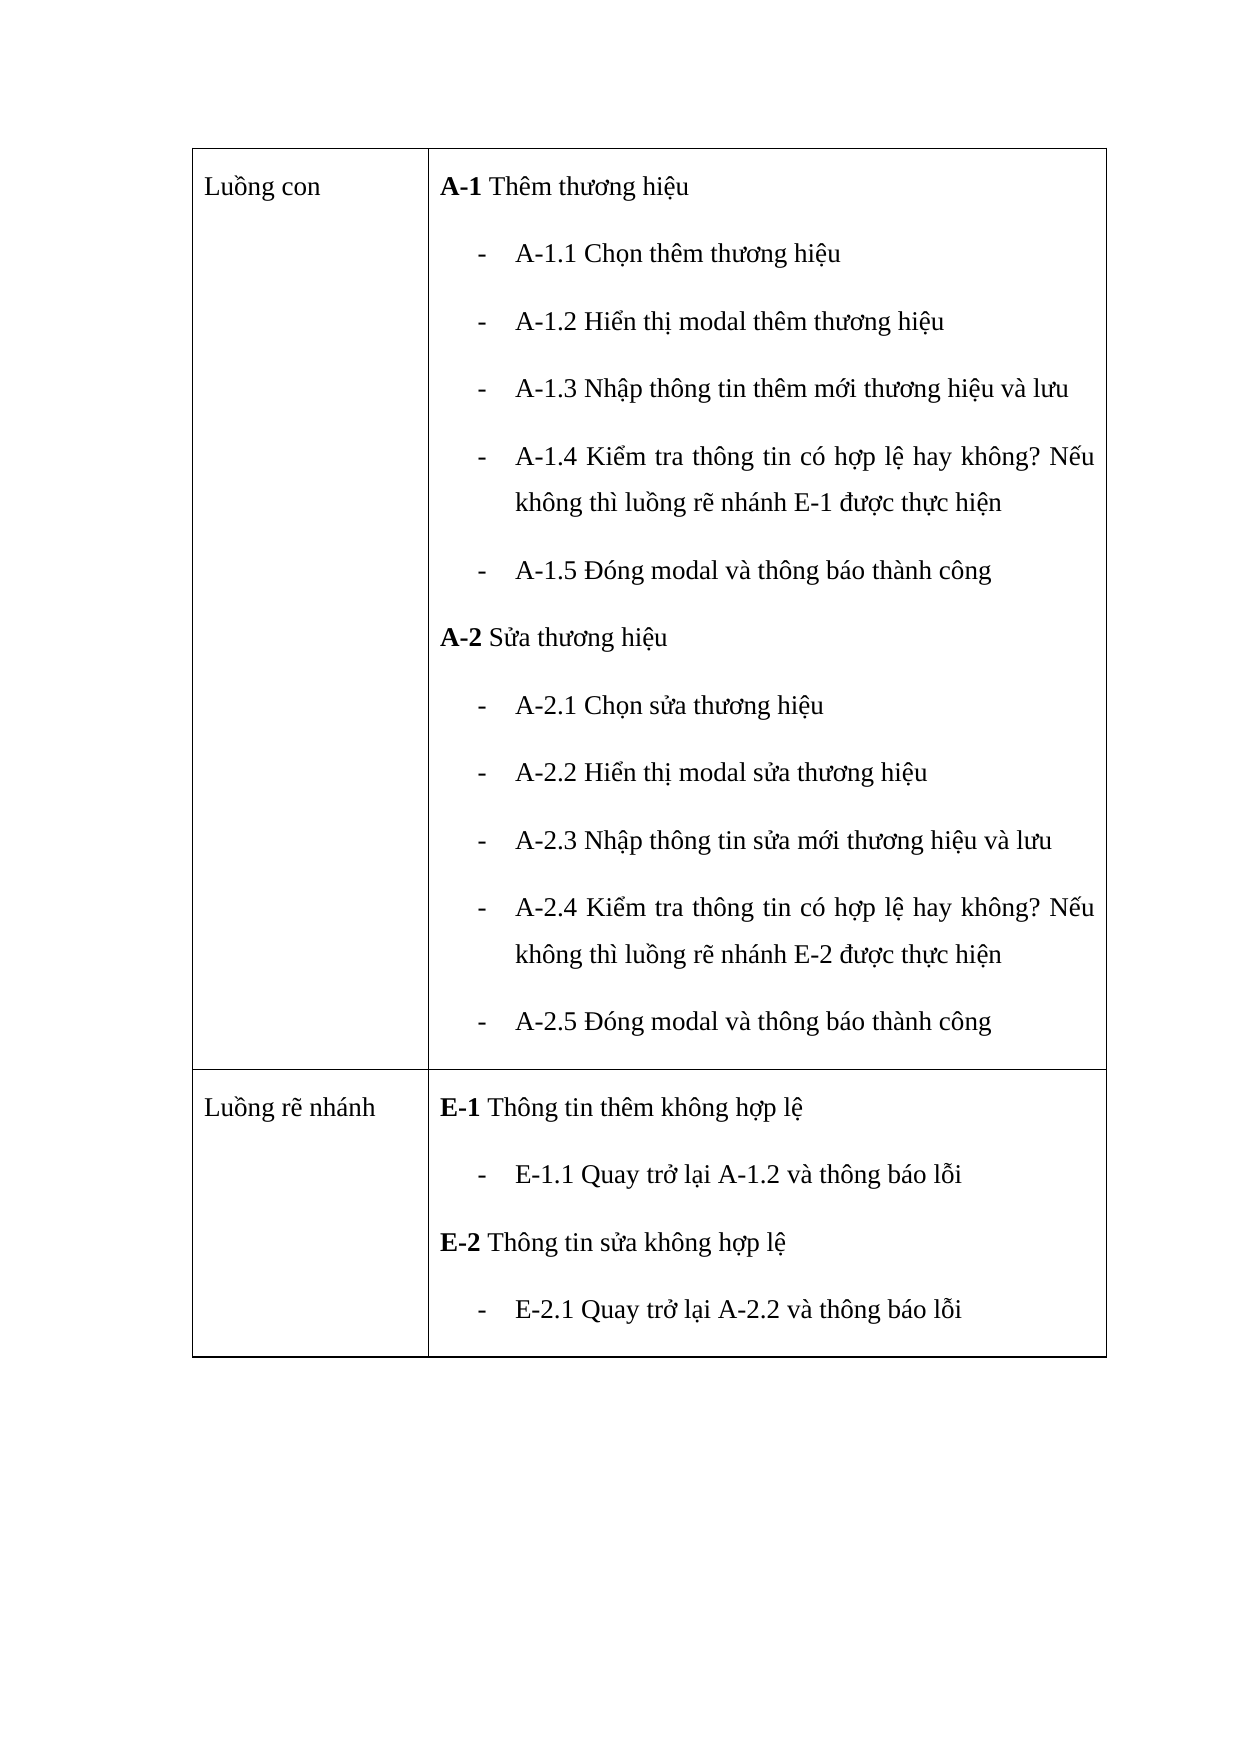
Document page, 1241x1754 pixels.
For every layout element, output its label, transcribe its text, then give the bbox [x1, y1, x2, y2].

table_cell Luồng con [193, 149, 428, 1069]
table_cell E-1 Thông tin thêm không hợp lệ E-1.1 Quay trở lại A-1.2 và thông báo lỗi E-2 Thông tin sửa không hợp lệ E-2.1 Quay trở lại A-2.2 và thông báo lỗi [429, 1070, 1106, 1356]
table_cell Luồng rẽ nhánh [193, 1070, 428, 1356]
table_cell A-1 Thêm thương hiệu A-1.1 Chọn thêm thương hiệu A-1.2 Hiển thị modal thêm thương hiệu A-1.3 Nhập thông tin thêm mới thương hiệu và lưu A-1.4 Kiểm tra thông tin có hợp lệ hay không? Nếu không thì luồng rẽ nhánh E-1 được thực hiện A-1.5 Đóng modal và thông báo thành công A-2 Sửa thương hiệu A-2.1 Chọn sửa thương hiệu A-2.2 Hiển thị modal sửa thương hiệu A-2.3 Nhập thông tin sửa mới thương hiệu và lưu A-2.4 Kiểm tra thông tin có hợp lệ hay không? Nếu không thì luồng rẽ nhánh E-2 được thực hiện A-2.5 Đóng modal và thông báo thành công [429, 149, 1106, 1069]
